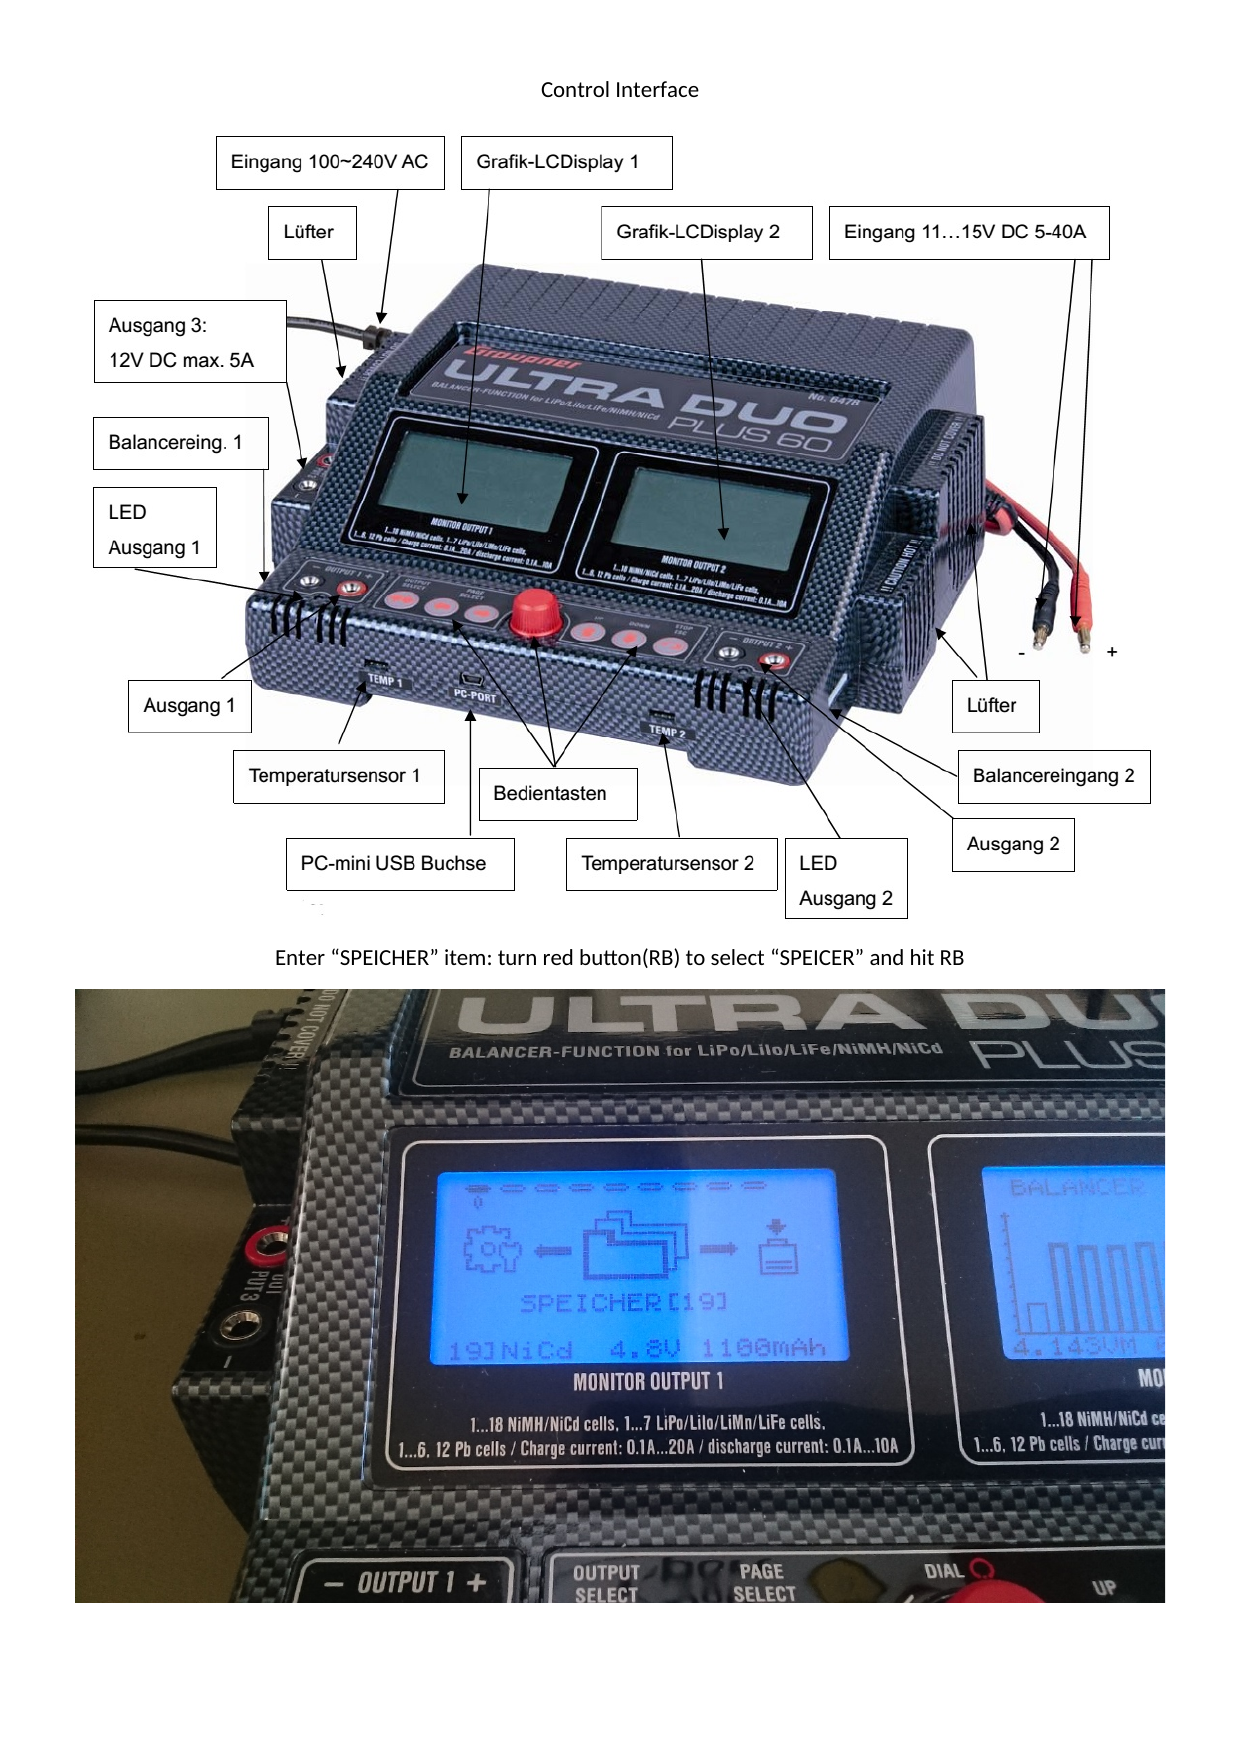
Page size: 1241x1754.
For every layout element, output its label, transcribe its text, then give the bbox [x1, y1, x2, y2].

text Enter “SPEICHER” item: turn red button(RB) to select “SPEICER” and hit RB [75, 943, 1165, 971]
picture [75, 121, 1166, 924]
text Control Interface [75, 75, 1165, 103]
picture [75, 989, 1166, 1603]
